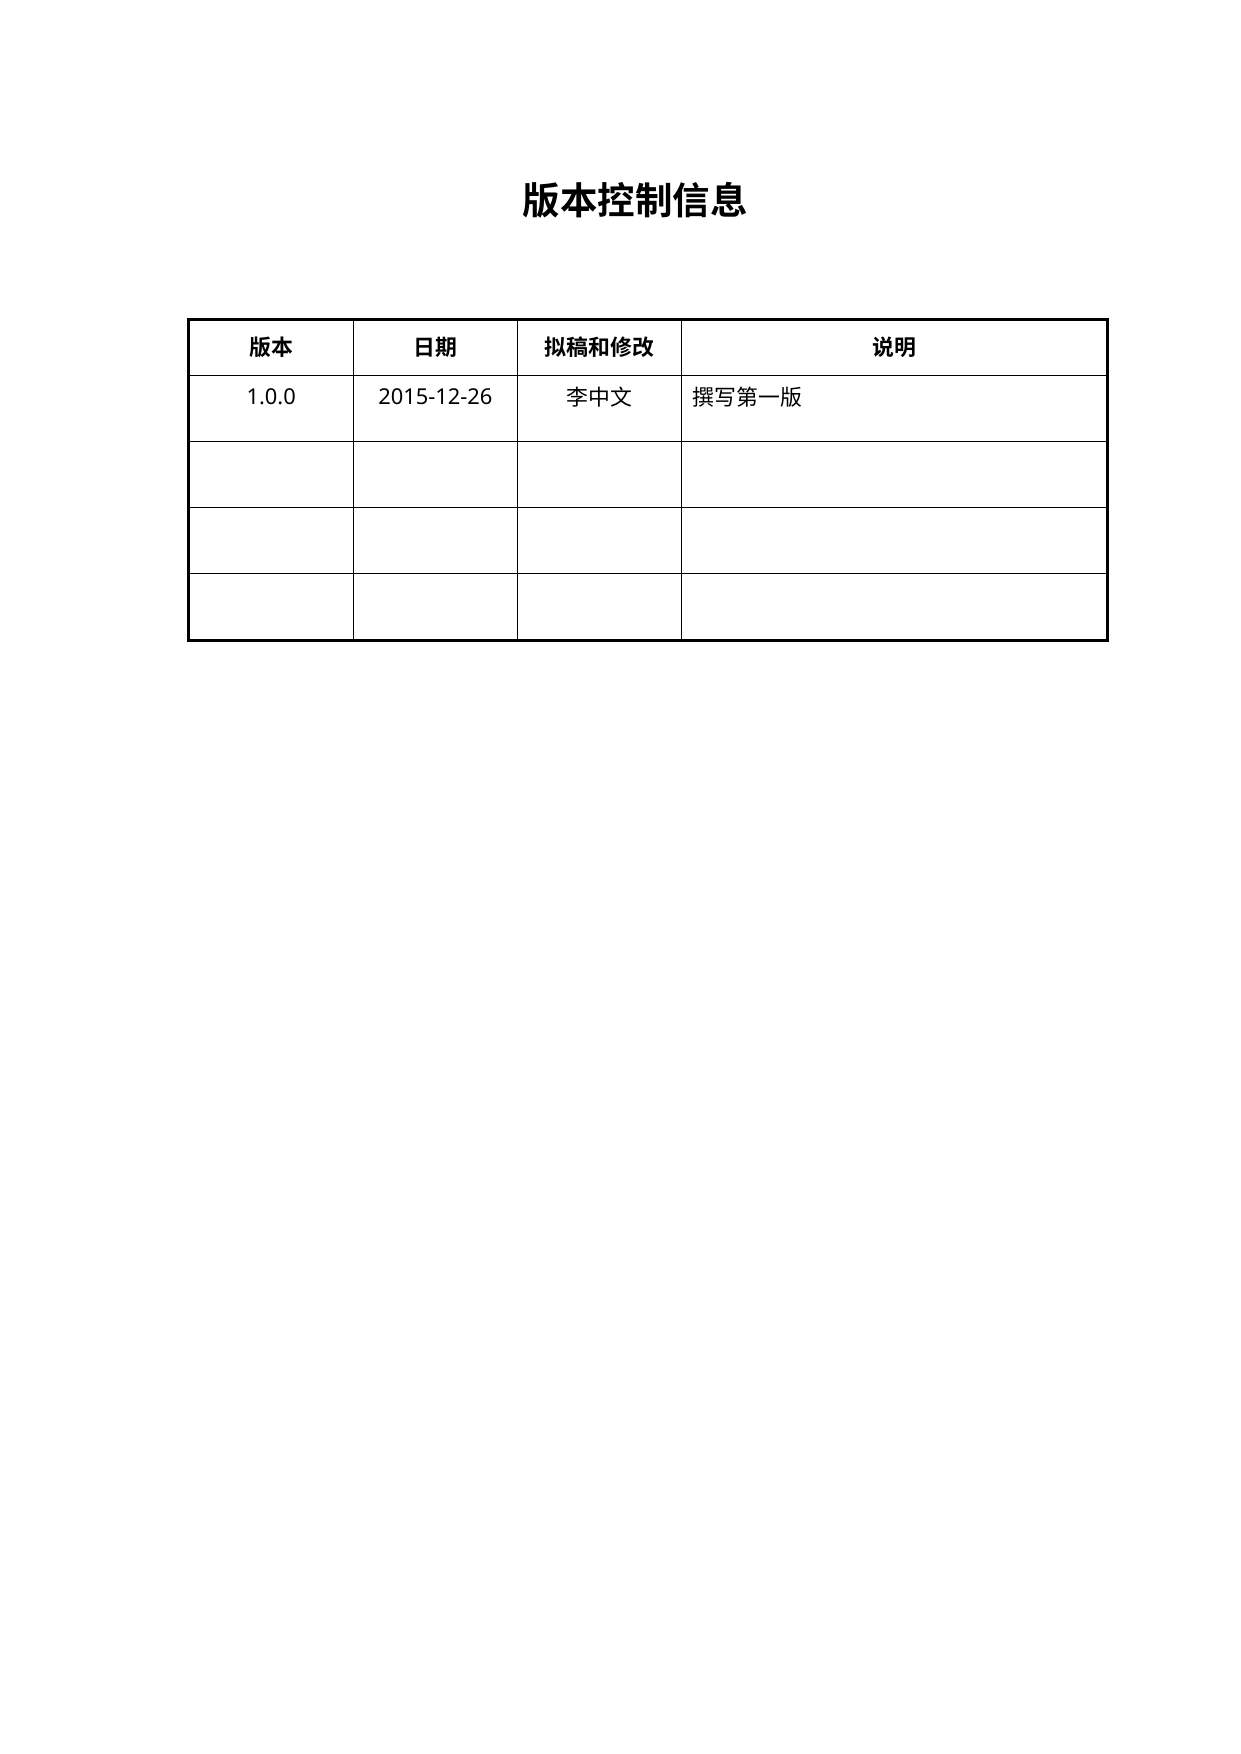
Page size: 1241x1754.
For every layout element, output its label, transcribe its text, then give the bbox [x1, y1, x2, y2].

subtitle 版本控制信息 [187, 158, 1083, 238]
table_header 日期 [354, 321, 517, 375]
table_cell 撰写第一版 [682, 376, 1106, 441]
table_cell [518, 508, 681, 572]
table_cell [518, 574, 681, 638]
table_cell [190, 442, 353, 507]
table_cell [682, 442, 1106, 507]
table_cell 李中文 [518, 376, 681, 441]
table_cell [190, 574, 353, 638]
table_cell [682, 574, 1106, 638]
table_cell 1.0.0 [190, 376, 353, 441]
table_cell [354, 508, 517, 572]
table_cell 2015-12-26 [354, 376, 517, 441]
table_cell [682, 508, 1106, 572]
table_header 拟稿和修改 [518, 321, 681, 375]
table_header 说明 [682, 321, 1106, 375]
table_cell [518, 442, 681, 507]
table_cell [190, 508, 353, 572]
table_header 版本 [190, 321, 353, 375]
table_cell [354, 442, 517, 507]
table_cell [354, 574, 517, 638]
